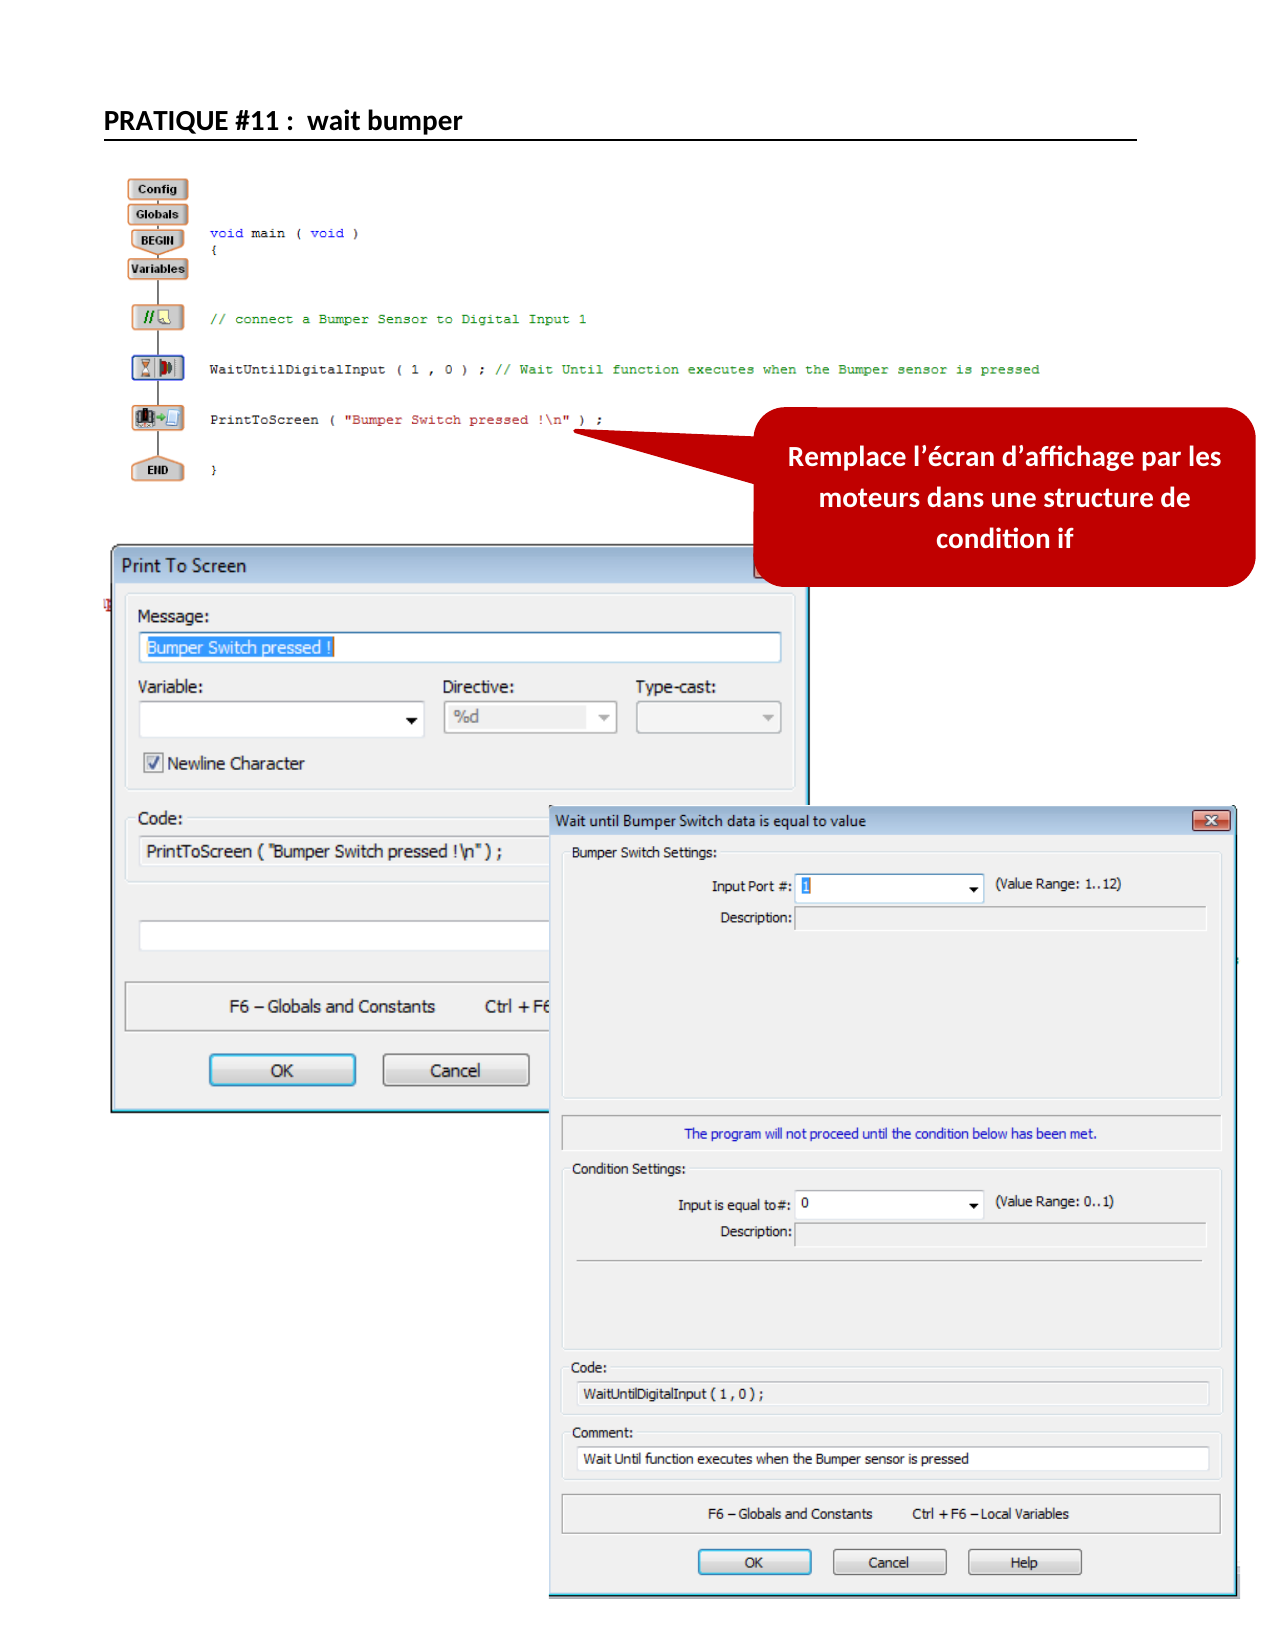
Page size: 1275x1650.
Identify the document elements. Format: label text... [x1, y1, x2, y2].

picture [103, 539, 1241, 1599]
text PRATIQUE #11 : wait bumper [103, 102, 1137, 141]
picture [103, 166, 1049, 514]
